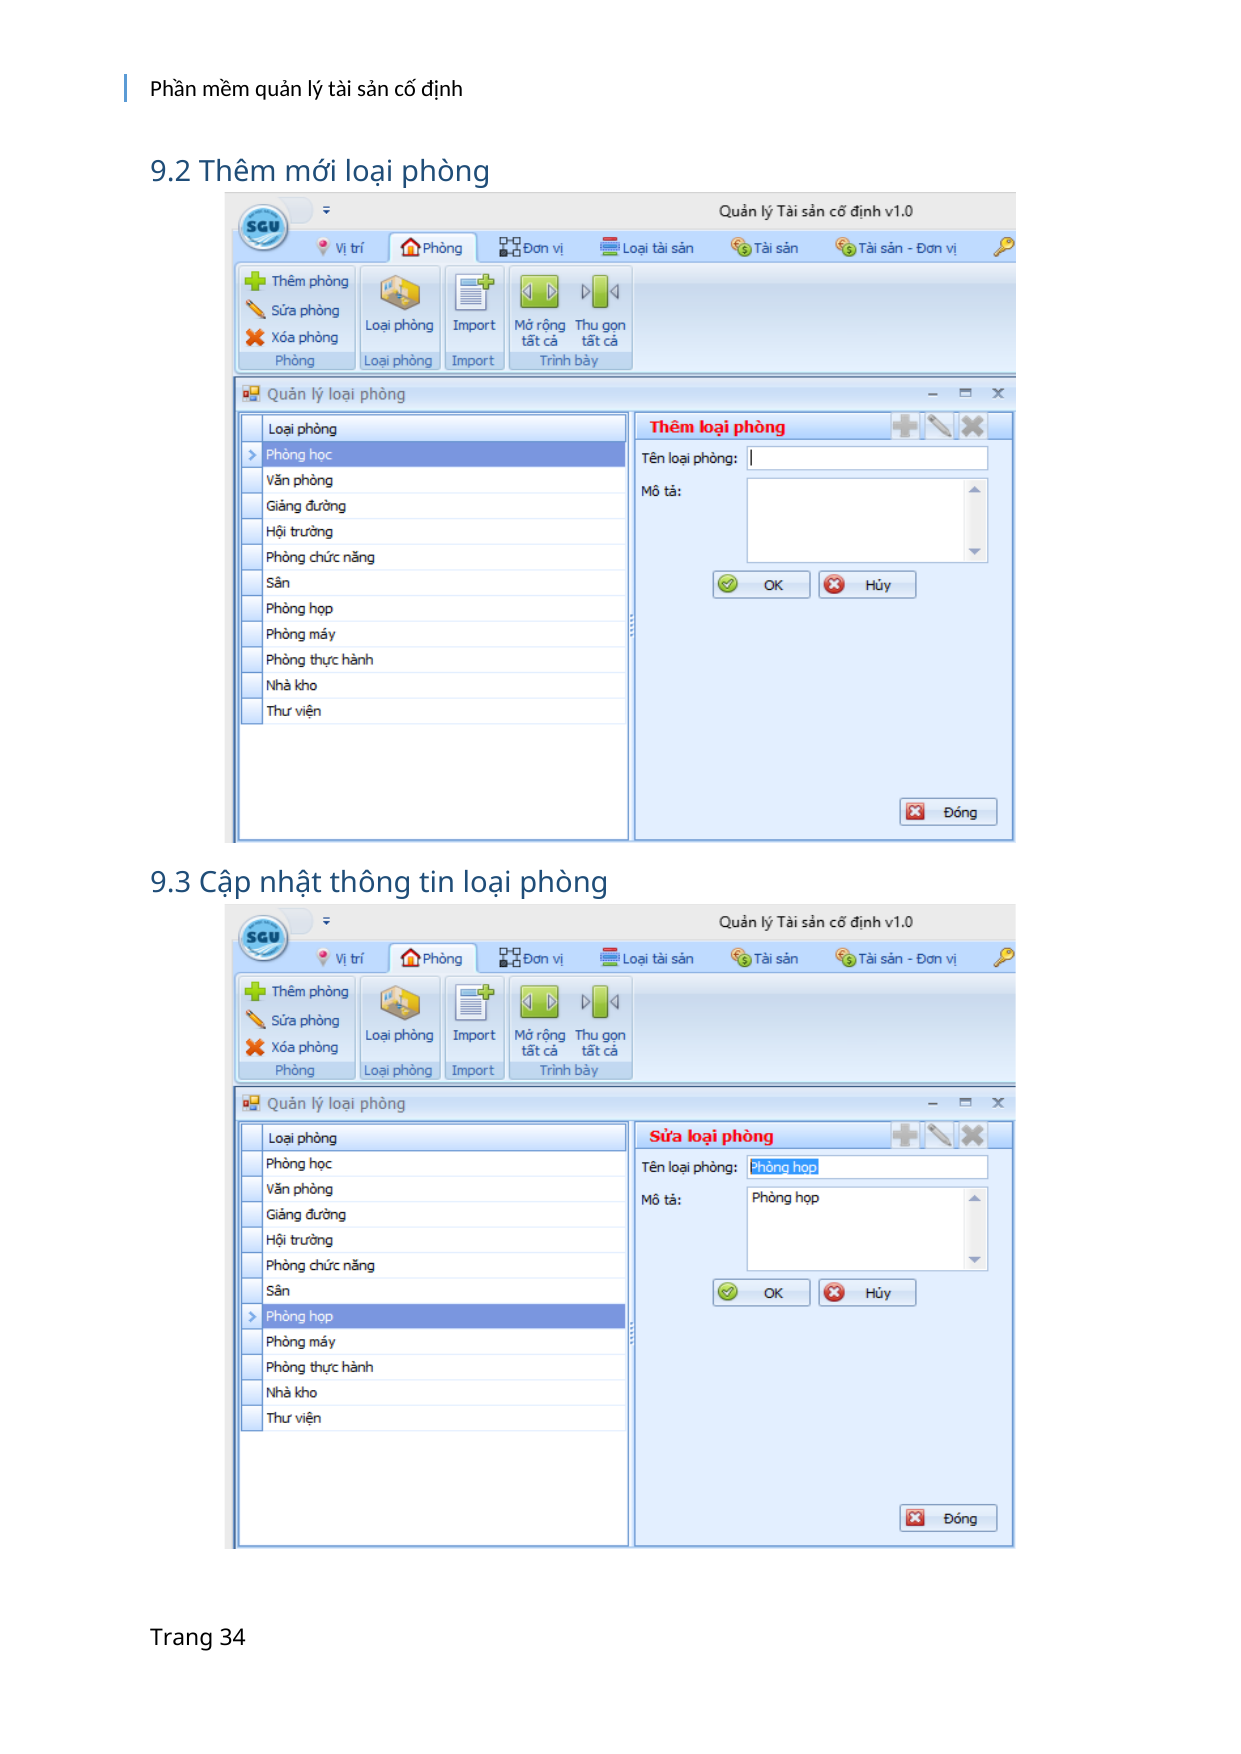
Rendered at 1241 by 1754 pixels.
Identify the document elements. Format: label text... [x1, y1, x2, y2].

subtitle 9.3 Cập nhật thông tin loại phòng [150, 861, 1090, 901]
picture [224, 192, 1016, 843]
picture [224, 904, 1016, 1549]
subtitle 9.2 Thêm mới loại phòng [150, 150, 1090, 190]
